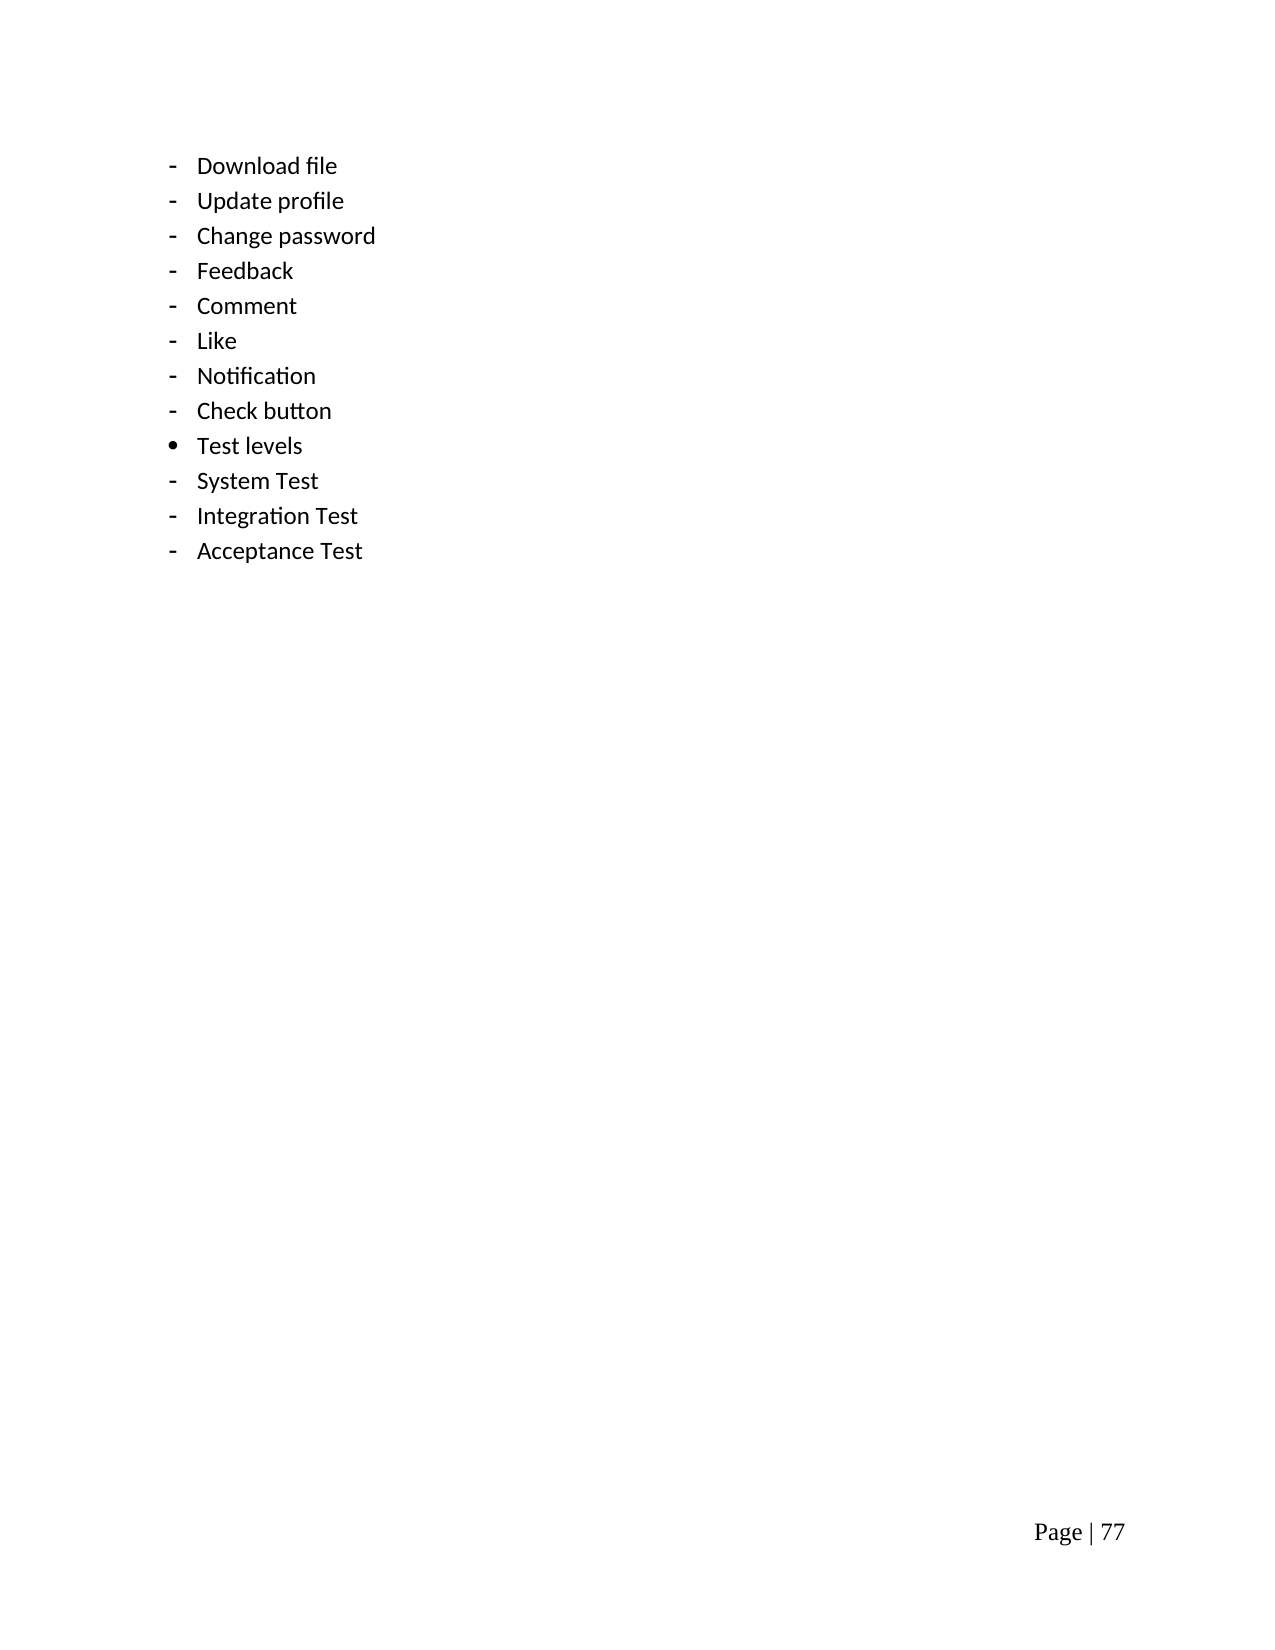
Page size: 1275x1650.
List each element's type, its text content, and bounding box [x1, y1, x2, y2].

list Integration Test [169, 500, 1125, 531]
list Download file [169, 150, 1125, 181]
list Check button [169, 395, 1125, 426]
list Notification [169, 360, 1125, 391]
list Update profile [169, 185, 1125, 216]
list Test levels [169, 430, 1125, 461]
list Comment [169, 290, 1125, 321]
list Feedback [169, 255, 1125, 286]
list System Test [169, 465, 1125, 496]
list Like [169, 325, 1125, 356]
list Change password [169, 220, 1125, 251]
list Acceptance Test [169, 535, 1125, 566]
